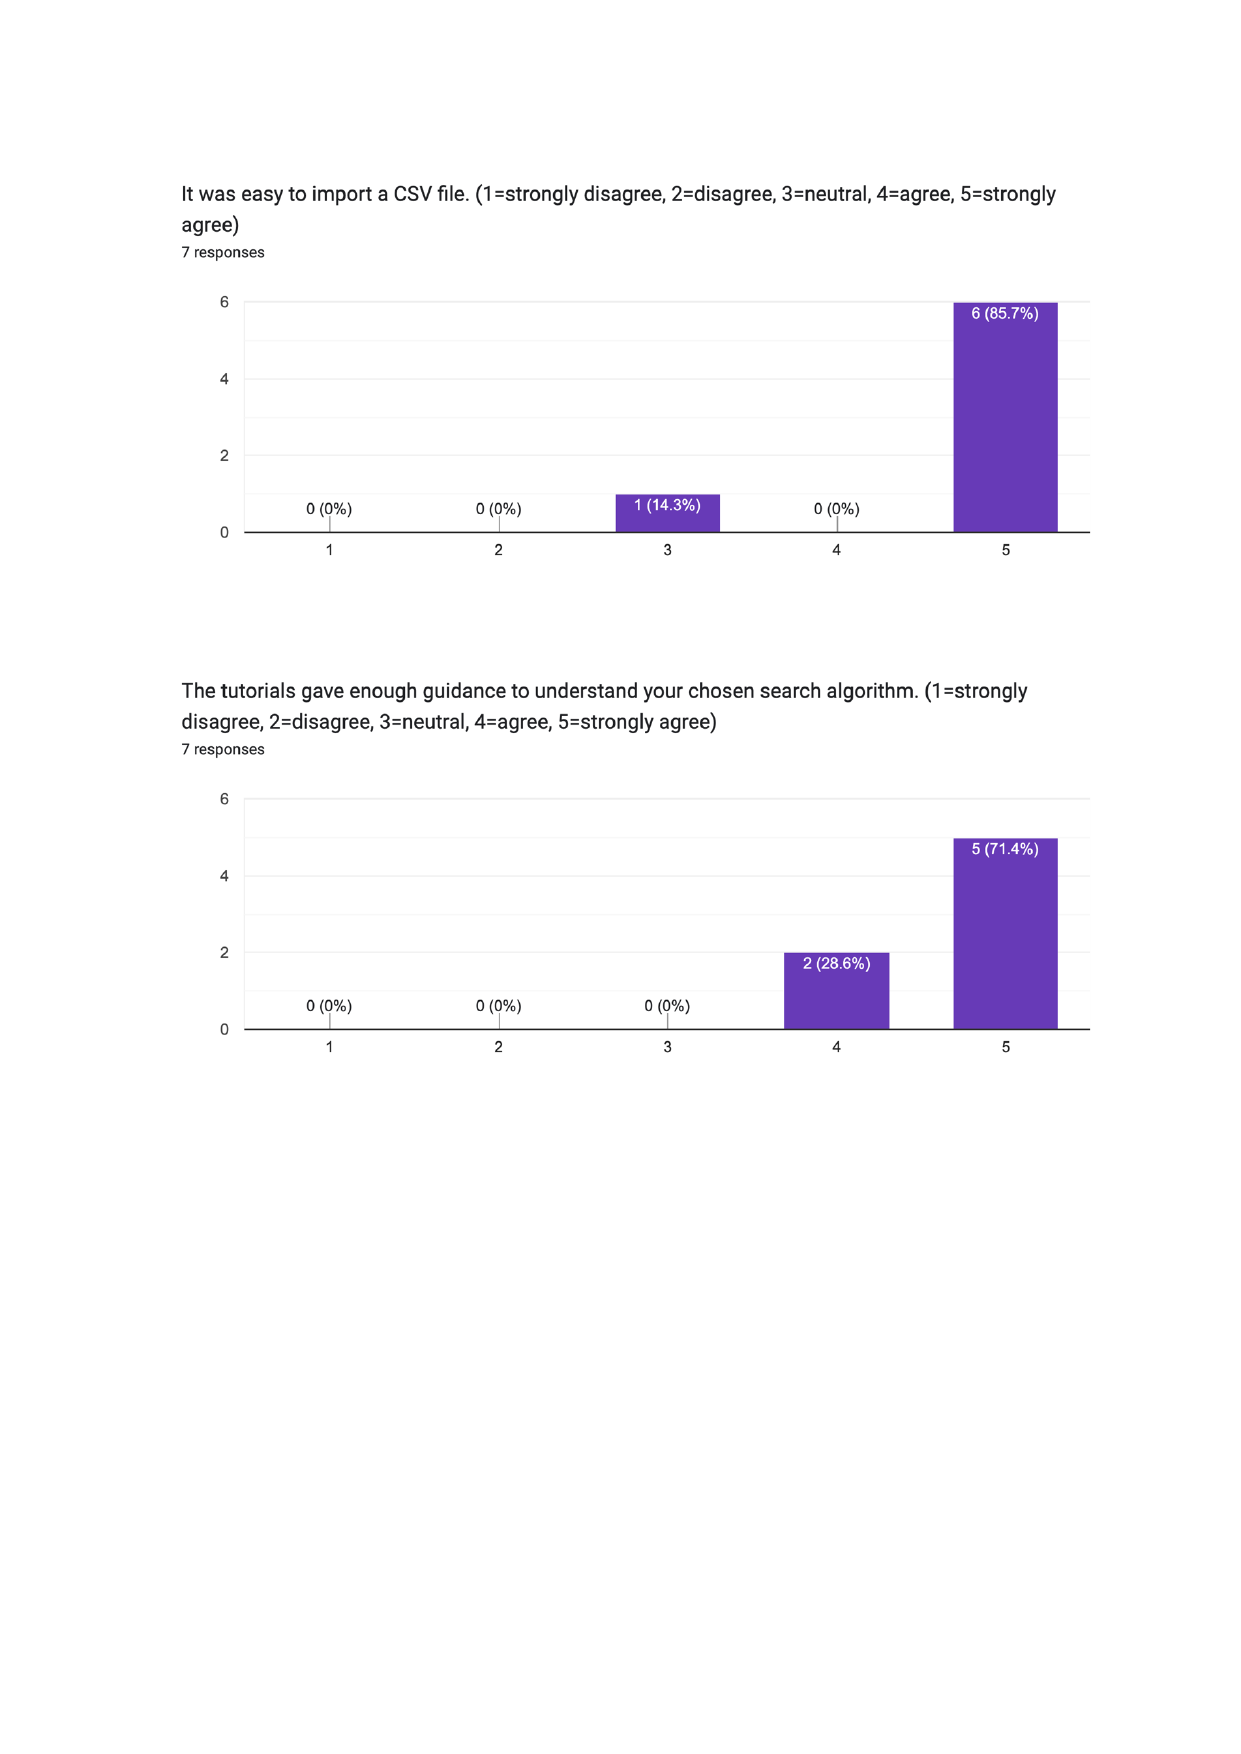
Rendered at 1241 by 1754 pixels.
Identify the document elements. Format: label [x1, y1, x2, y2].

picture [150, 150, 1091, 628]
picture [150, 646, 1091, 1125]
